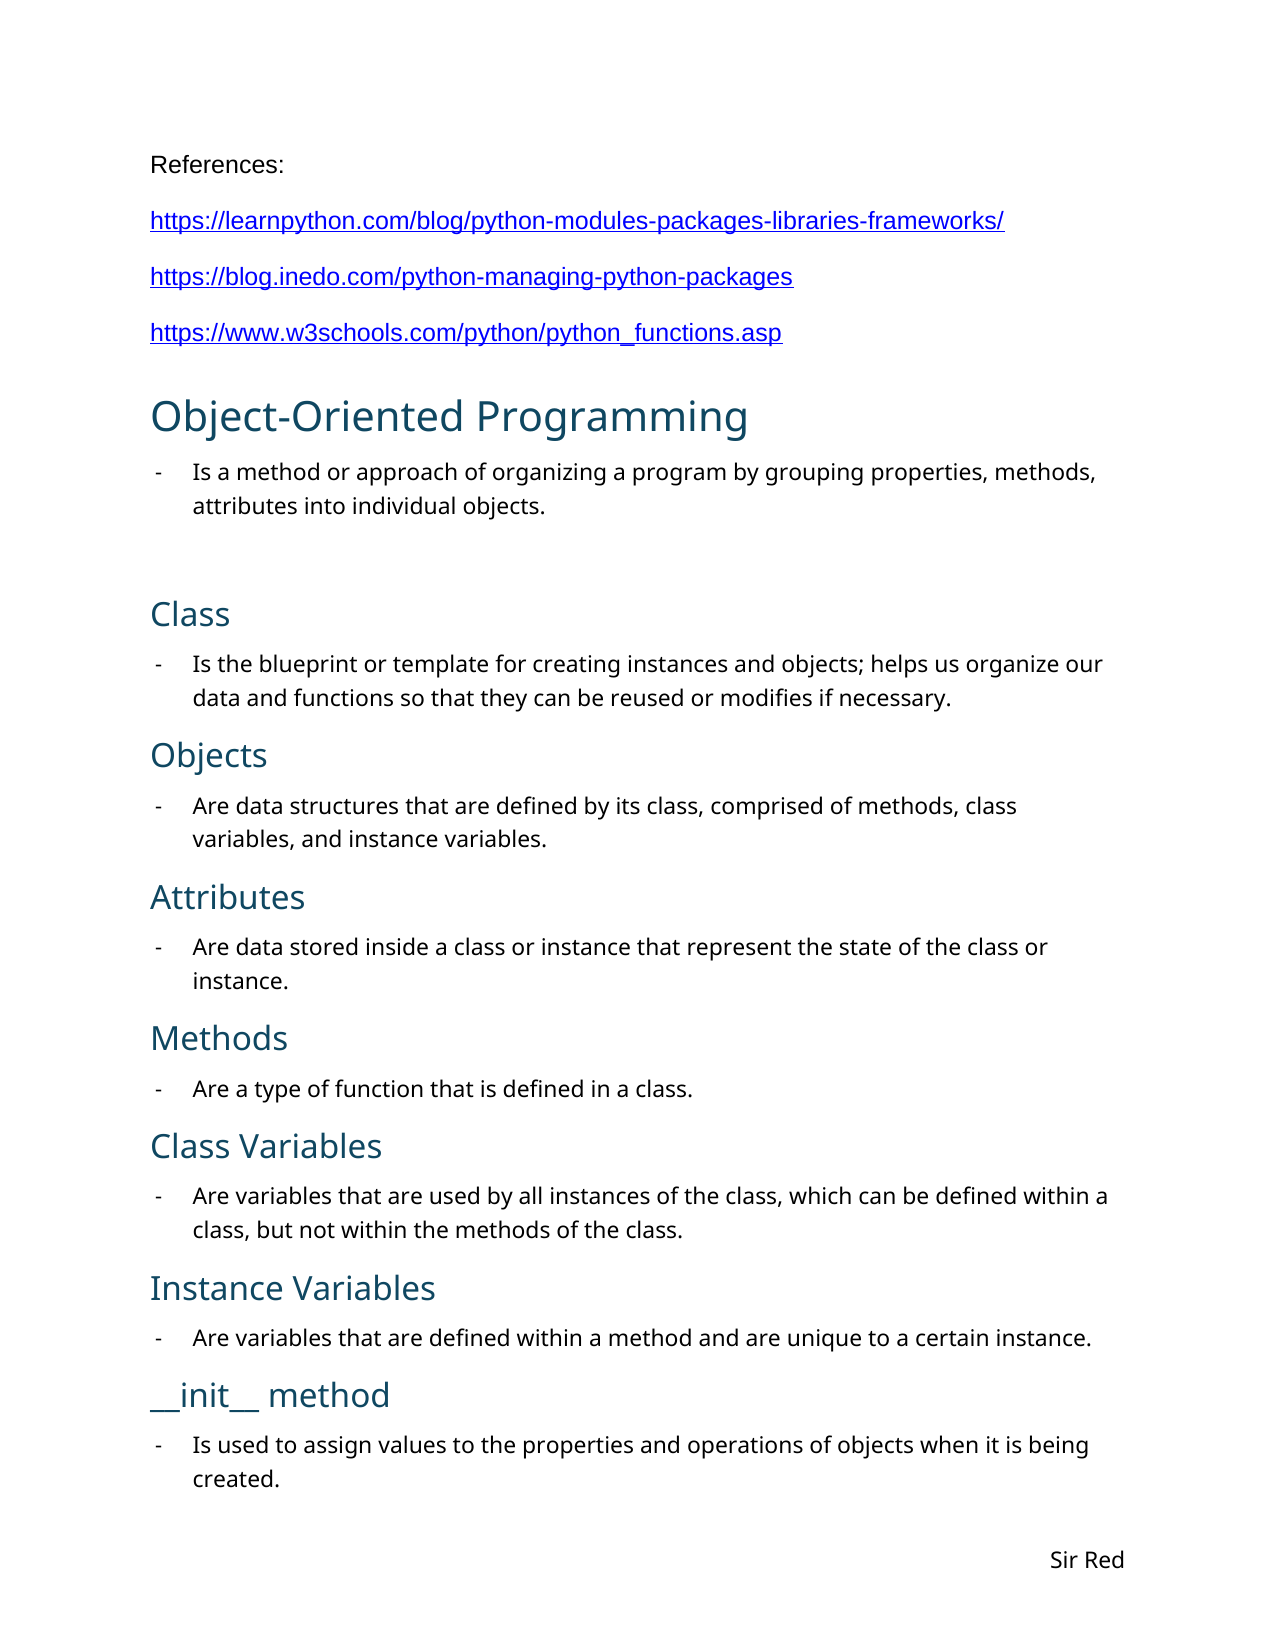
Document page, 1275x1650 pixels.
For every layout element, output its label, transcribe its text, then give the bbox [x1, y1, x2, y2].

text References: [150, 150, 1125, 179]
subtitle __init__ method [150, 1372, 1125, 1417]
subtitle Methods [150, 1015, 1125, 1061]
subtitle Object-Oriented Programming [150, 387, 1125, 443]
subtitle Instance Variables [150, 1264, 1125, 1310]
text https://www.w3schools.com/python/python_functions.asp [150, 318, 1125, 347]
list Is used to assign values to the properties and operations of objects when it is being created. [155, 1429, 1125, 1494]
text https://learnpython.com/blog/python-modules-packages-libraries-frameworks/ [150, 206, 1125, 235]
list Is the blueprint or template for creating instances and objects; helps us organize our data and functions so that they can be reused or modifies if necessary. [155, 648, 1125, 713]
list Are variables that are used by all instances of the class, which can be defined within a class, but not within the methods of the class. [155, 1180, 1125, 1245]
list Are data structures that are defined by its class, comprised of methods, class variables, and instance variables. [155, 789, 1125, 854]
subtitle Objects [150, 732, 1125, 778]
text https://blog.inedo.com/python-managing-python-packages [150, 262, 1125, 291]
list Is a method or approach of organizing a program by grouping properties, methods, attributes into individual objects. [155, 456, 1125, 521]
list Are a type of function that is defined in a class. [155, 1072, 1125, 1104]
list Are data stored inside a class or instance that represent the state of the class or instance. [155, 931, 1125, 996]
subtitle Class Variables [150, 1123, 1125, 1168]
subtitle Attributes [150, 874, 1125, 919]
subtitle Class [150, 591, 1125, 636]
list Are variables that are defined within a method and are unique to a certain instance. [155, 1322, 1125, 1353]
